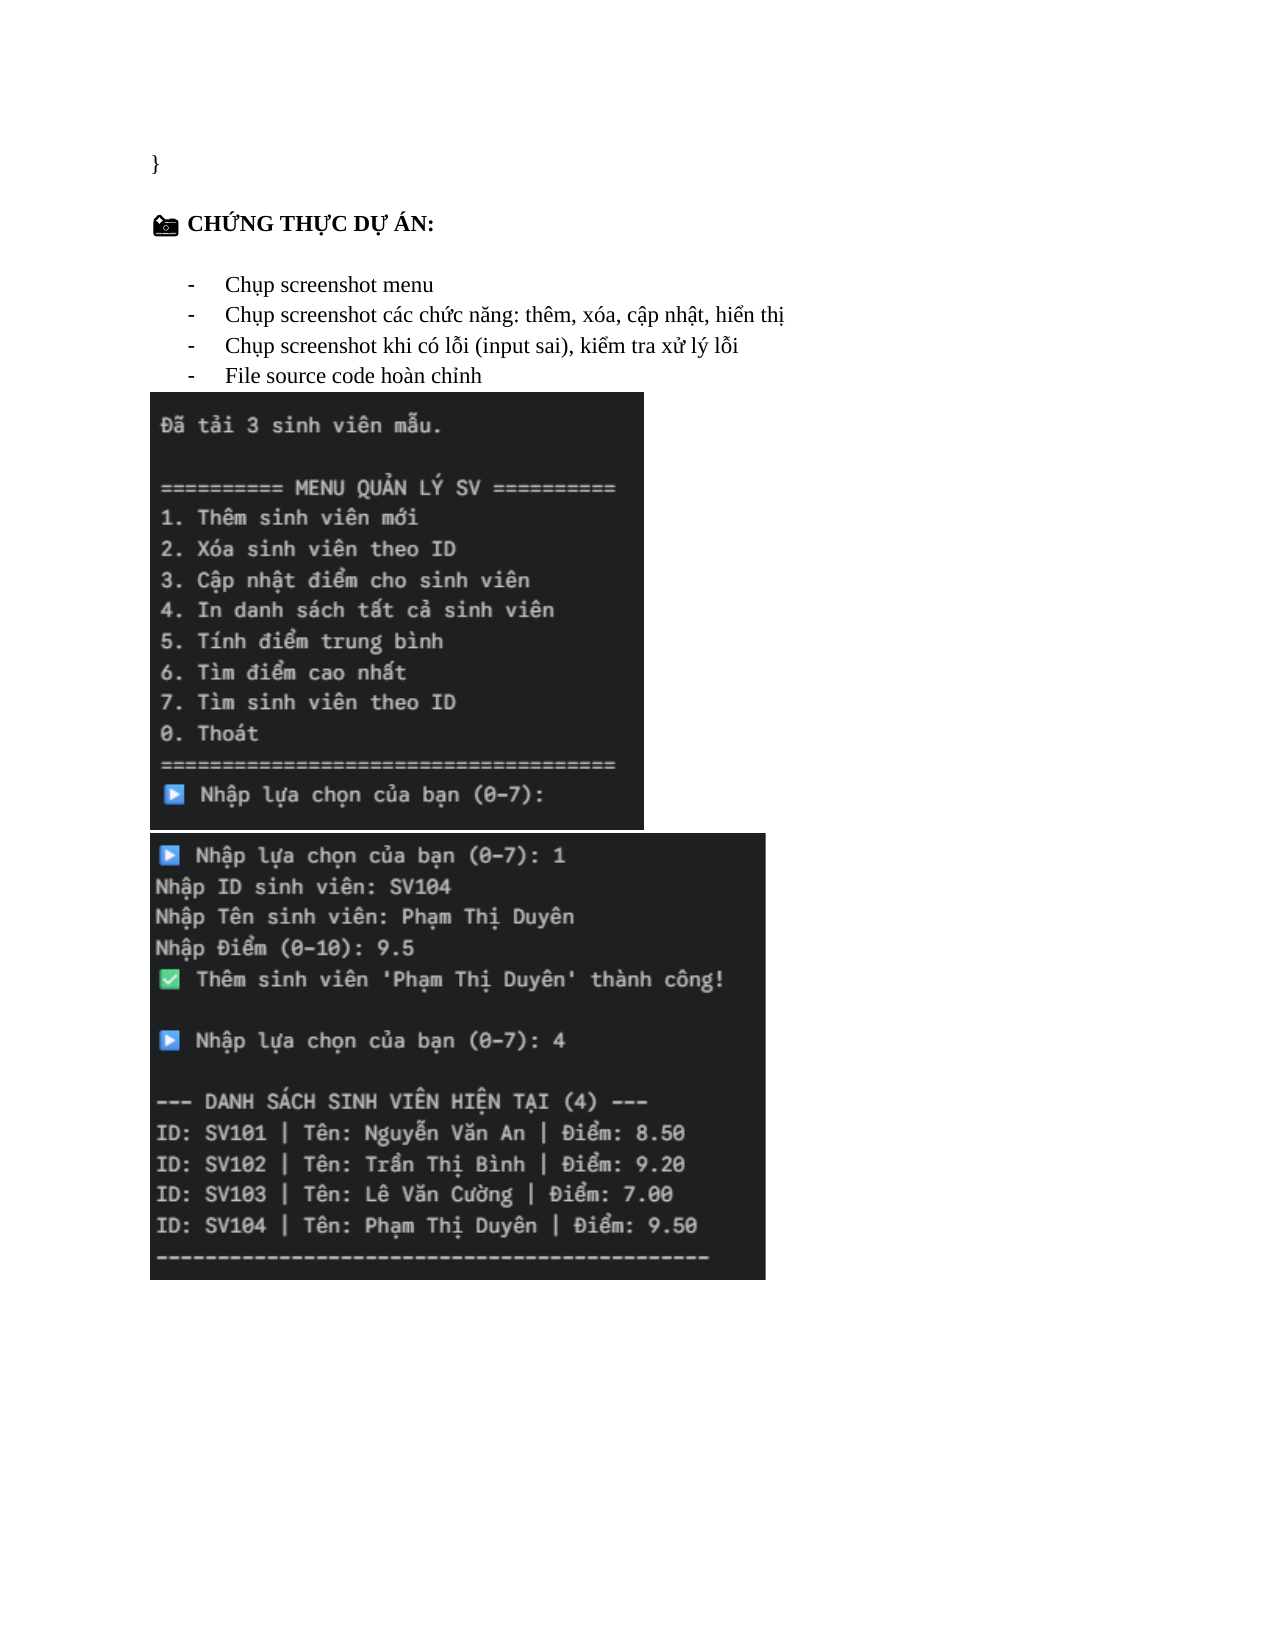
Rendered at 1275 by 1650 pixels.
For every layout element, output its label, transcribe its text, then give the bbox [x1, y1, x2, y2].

picture [150, 833, 766, 1280]
text 📸 CHỨNG THỰC DỰ ÁN: [150, 210, 1125, 237]
list Chụp screenshot khi có lỗi (input sai), kiểm tra xử lý lỗi [187, 332, 1125, 358]
list Chụp screenshot các chức năng: thêm, xóa, cập nhật, hiển thị [187, 301, 1125, 328]
list File source code hoàn chỉnh [187, 362, 1125, 388]
list Chụp screenshot menu [187, 271, 1125, 297]
picture [150, 392, 644, 830]
text } [150, 150, 1125, 176]
